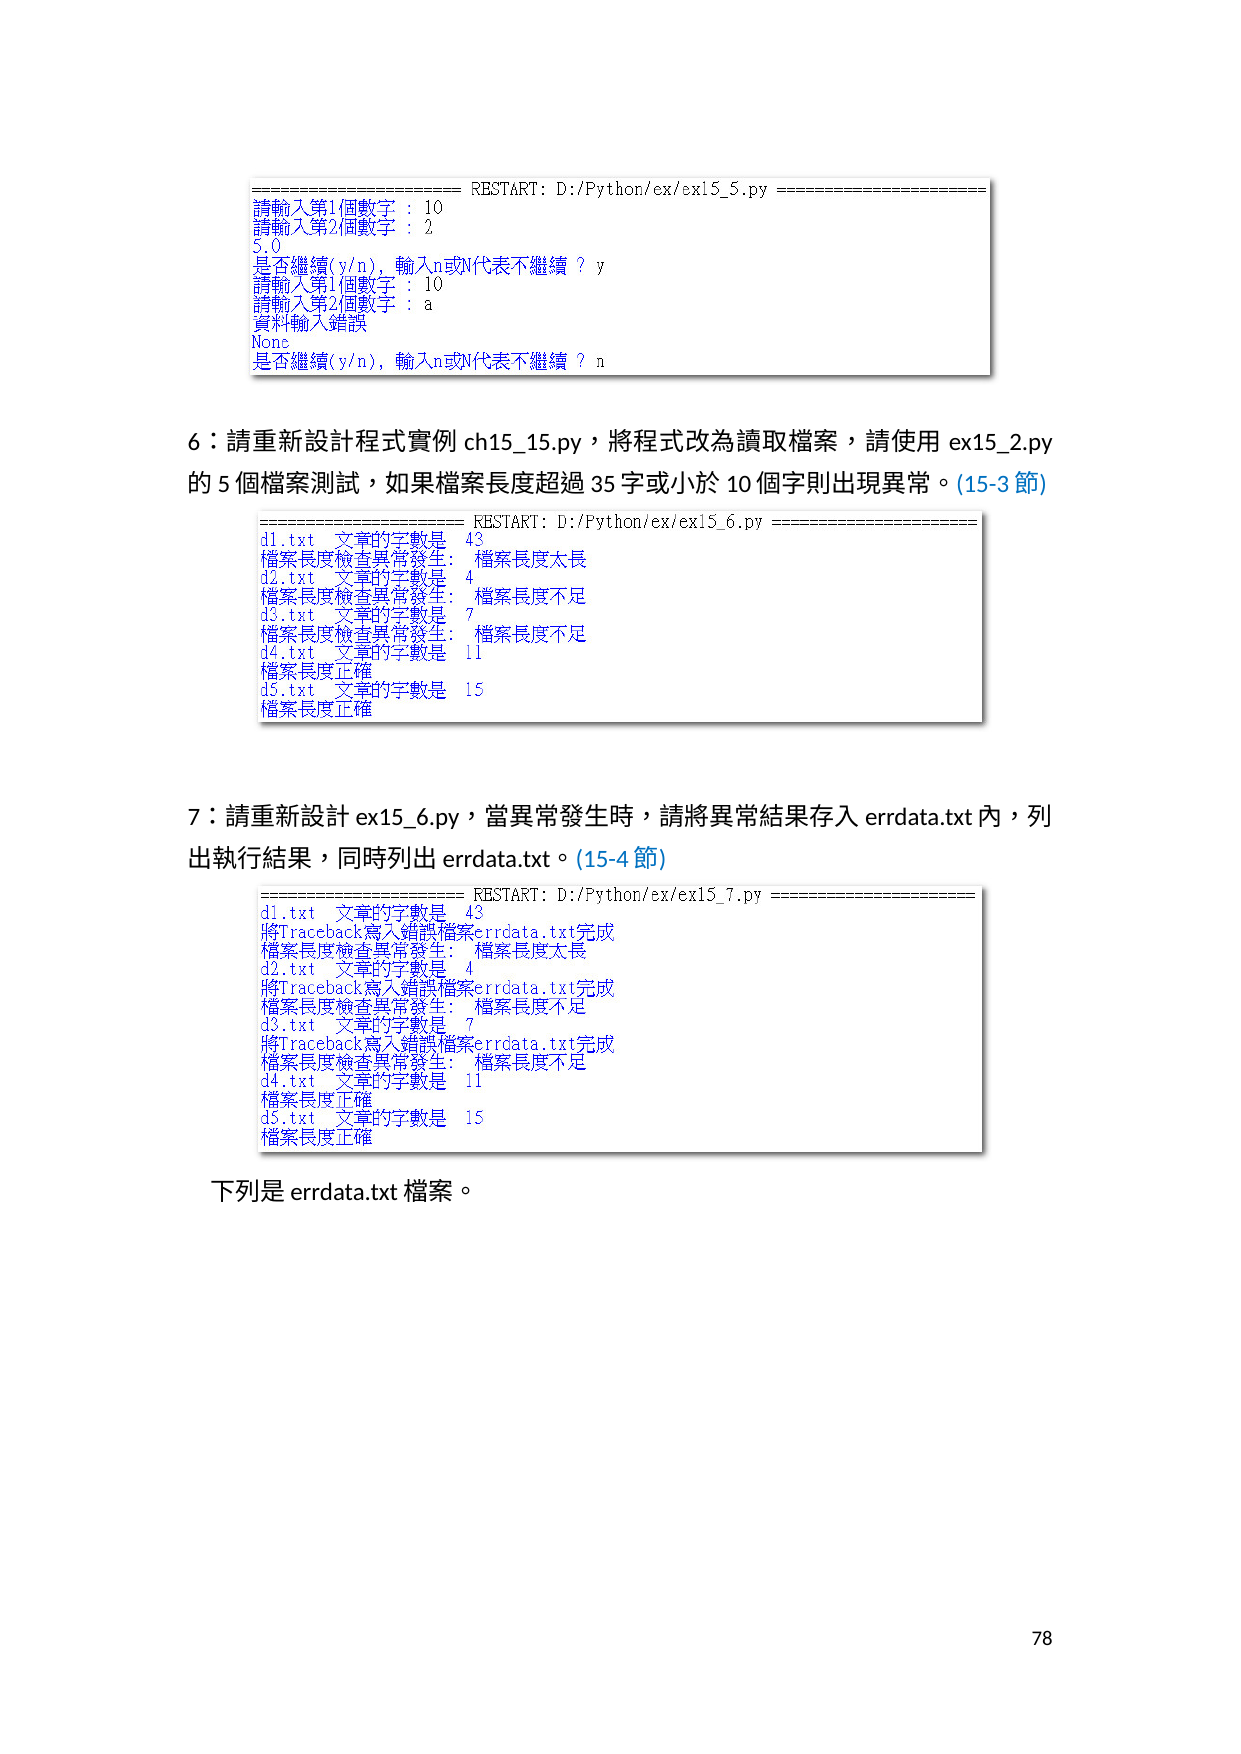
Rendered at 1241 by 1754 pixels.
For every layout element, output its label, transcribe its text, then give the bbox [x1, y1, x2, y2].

picture [248, 877, 992, 1162]
text 下列是errdata.txt檔案。 [187, 1169, 1053, 1210]
picture [240, 168, 1000, 385]
picture [248, 502, 992, 732]
text 7：請重新設計ex15_6.py，當異常發生時，請將異常結果存入errdata.txt內，列出執行結果，同時列出errdata.txt。(15-4節) [187, 794, 1053, 877]
text 6：請重新設計程式實例ch15_15.py，將程式改為讀取檔案，請使用ex15_2.py的5個檔案測試，如果檔案長度超過35字或小於10個字則出現異常。(15-3節) [187, 419, 1053, 502]
